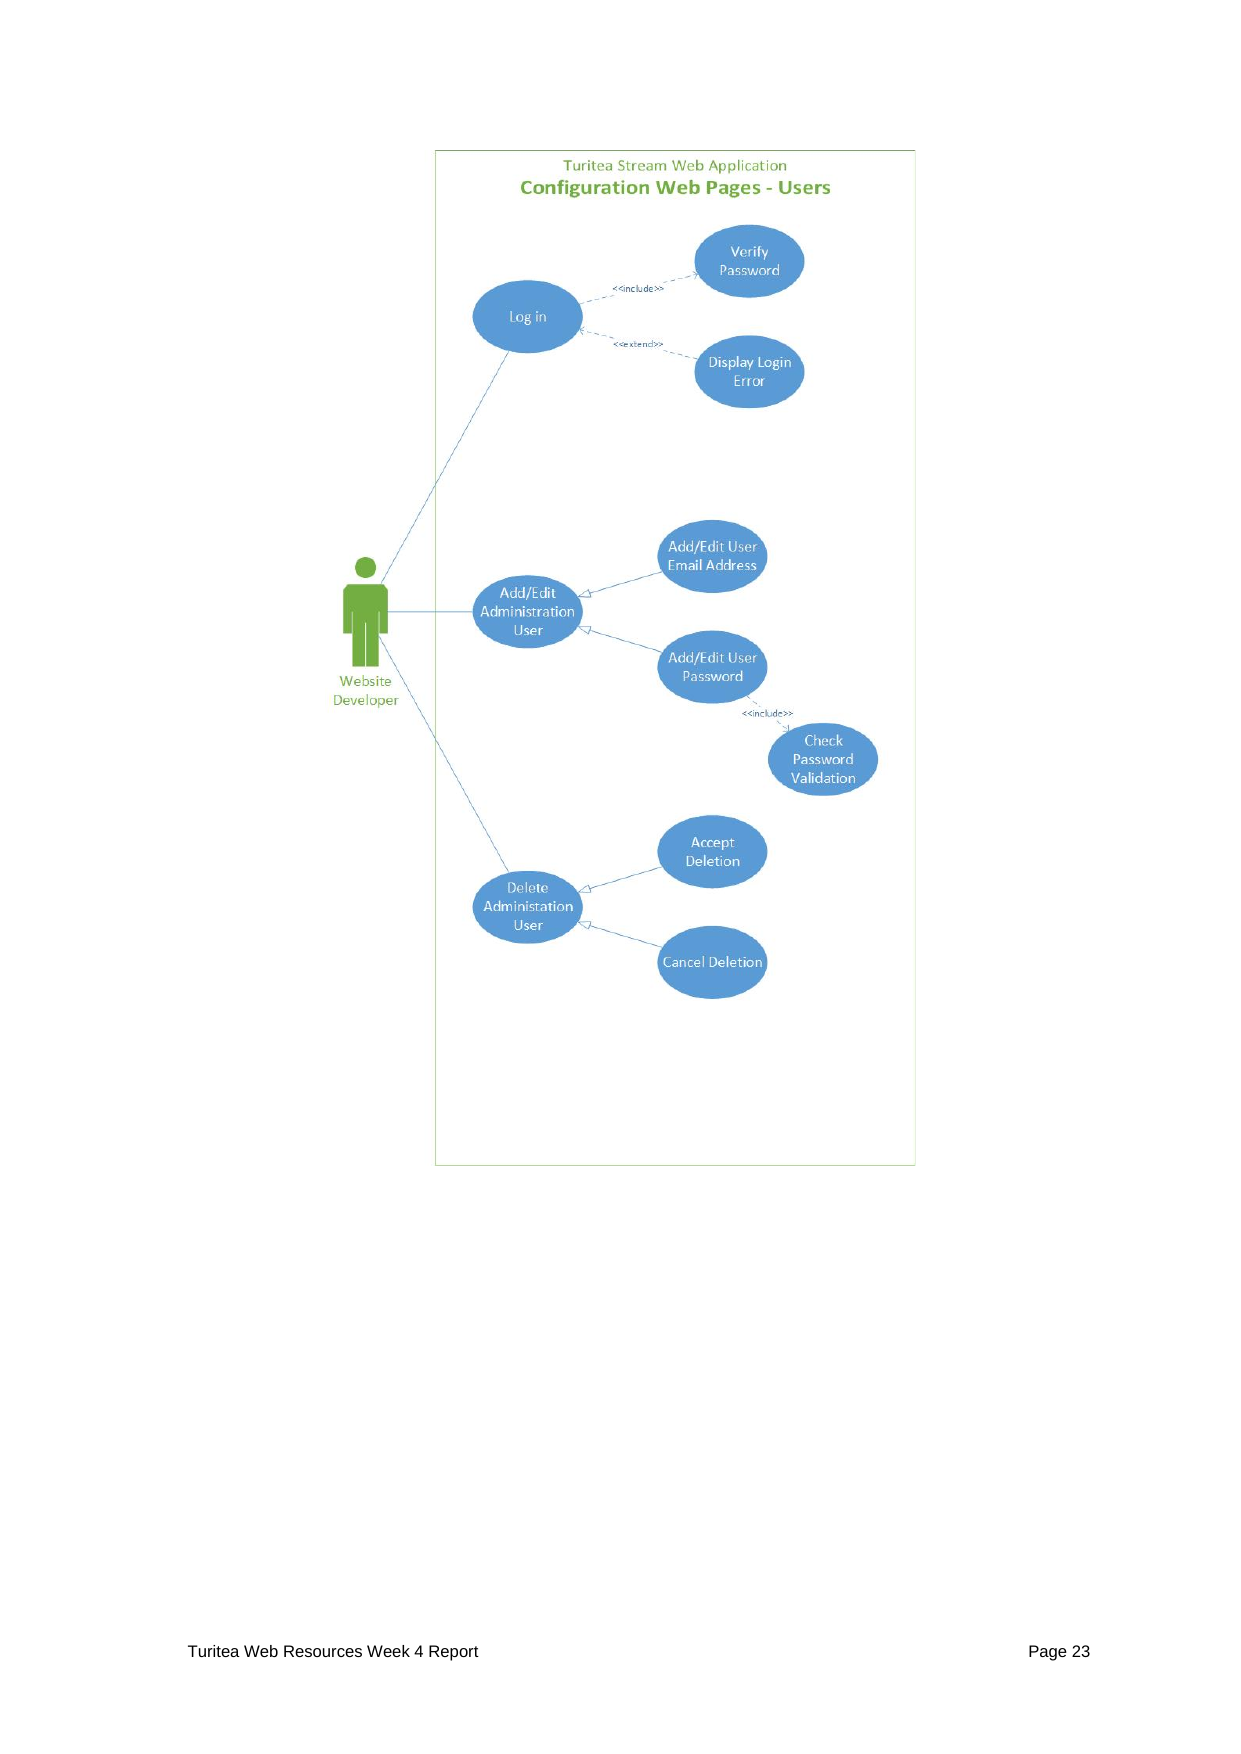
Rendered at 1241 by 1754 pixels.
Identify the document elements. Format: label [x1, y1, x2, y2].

picture [325, 150, 916, 1166]
